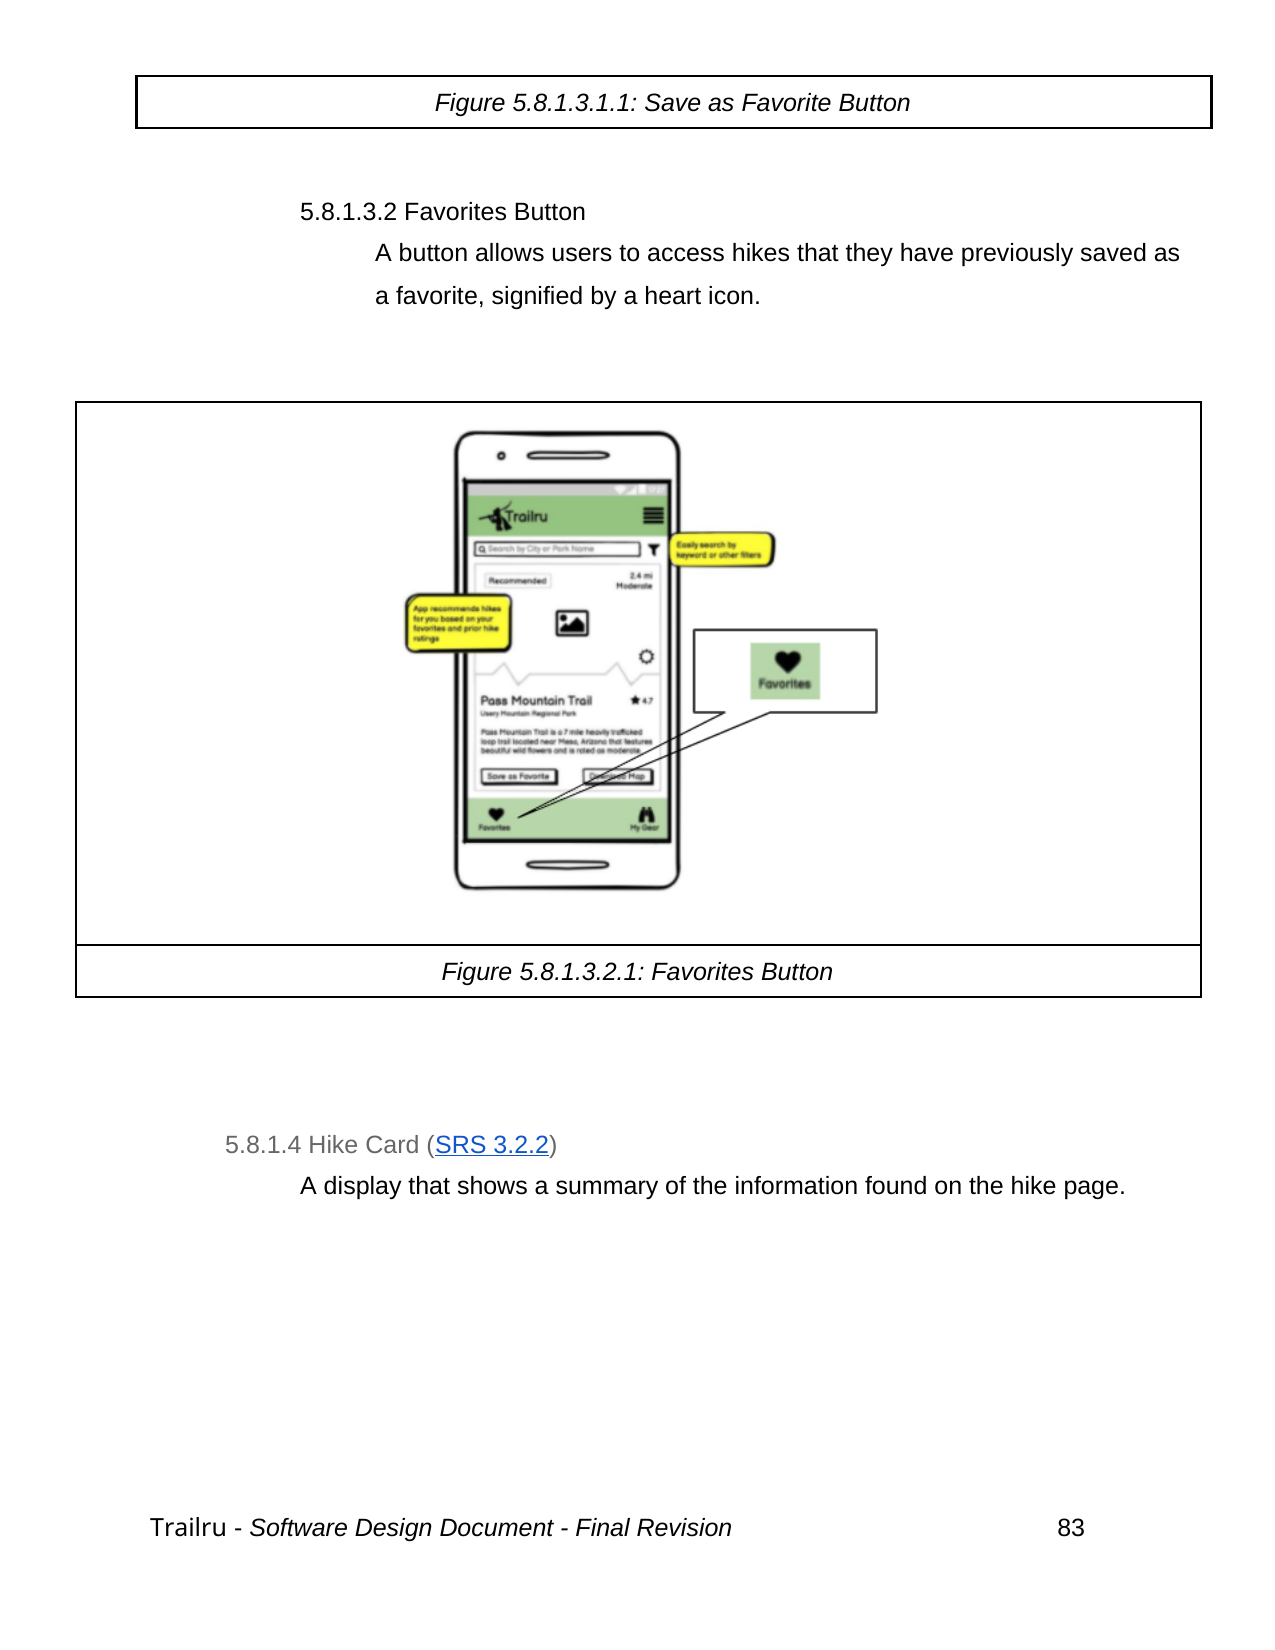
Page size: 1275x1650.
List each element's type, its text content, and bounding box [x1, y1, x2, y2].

table_header [77, 403, 1200, 944]
subtitle 5.8.1.3.2 Favorites Button [225, 197, 1200, 226]
table_cell Figure 5.8.1.3.1.1: Save as Favorite Button [138, 77, 1210, 127]
text A display that shows a summary of the information found on the hike page. [300, 1171, 1200, 1200]
picture [396, 413, 882, 903]
subtitle 5.8.1.4 Hike Card (SRS 3.2.2) [225, 1130, 1200, 1158]
text A button allows users to access hikes that they have previously saved as a favorite, signified by a heart icon. [375, 238, 1200, 310]
table_cell Figure 5.8.1.3.2.1: Favorites Button [77, 946, 1200, 996]
